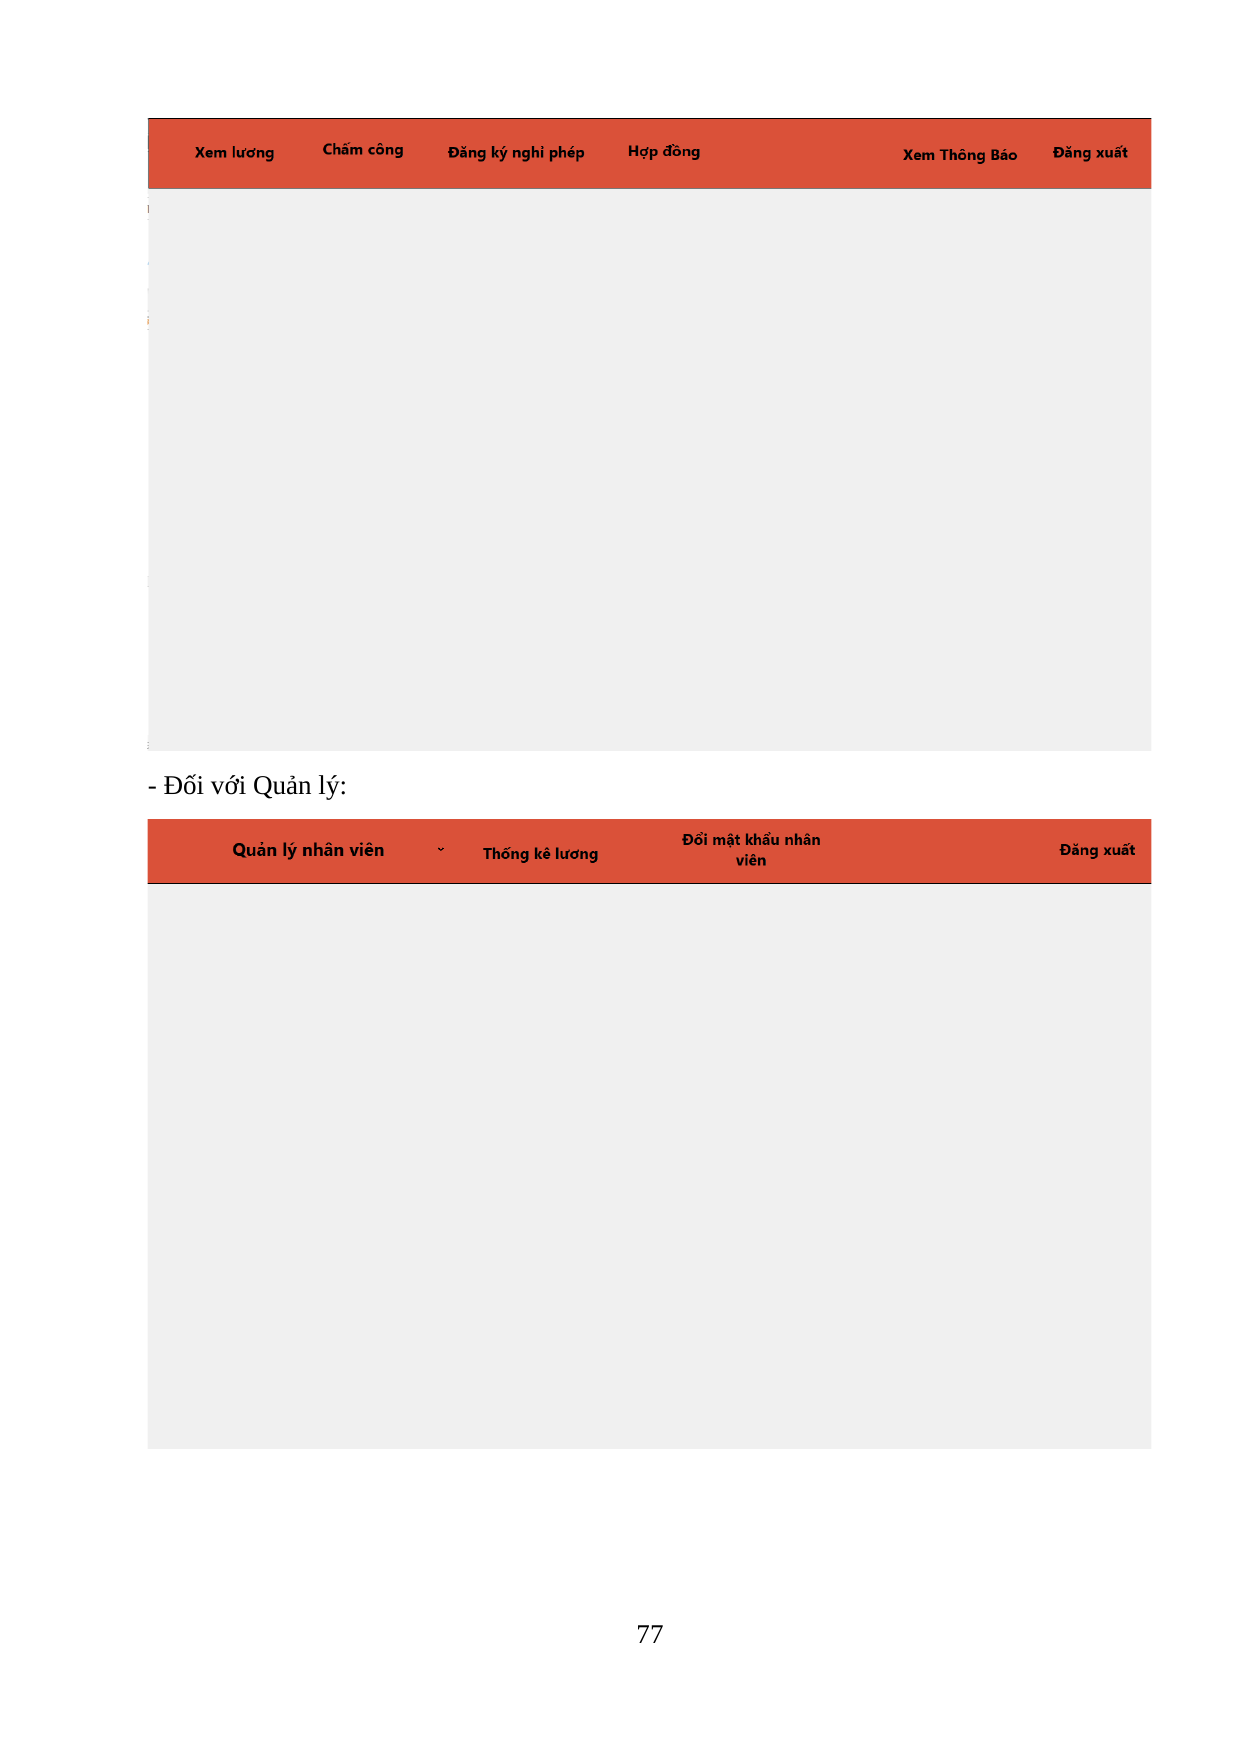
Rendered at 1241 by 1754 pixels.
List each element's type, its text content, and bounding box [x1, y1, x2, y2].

picture [147, 819, 1152, 1449]
picture [147, 118, 1152, 751]
text - Đối với Quản lý: [148, 769, 1152, 801]
